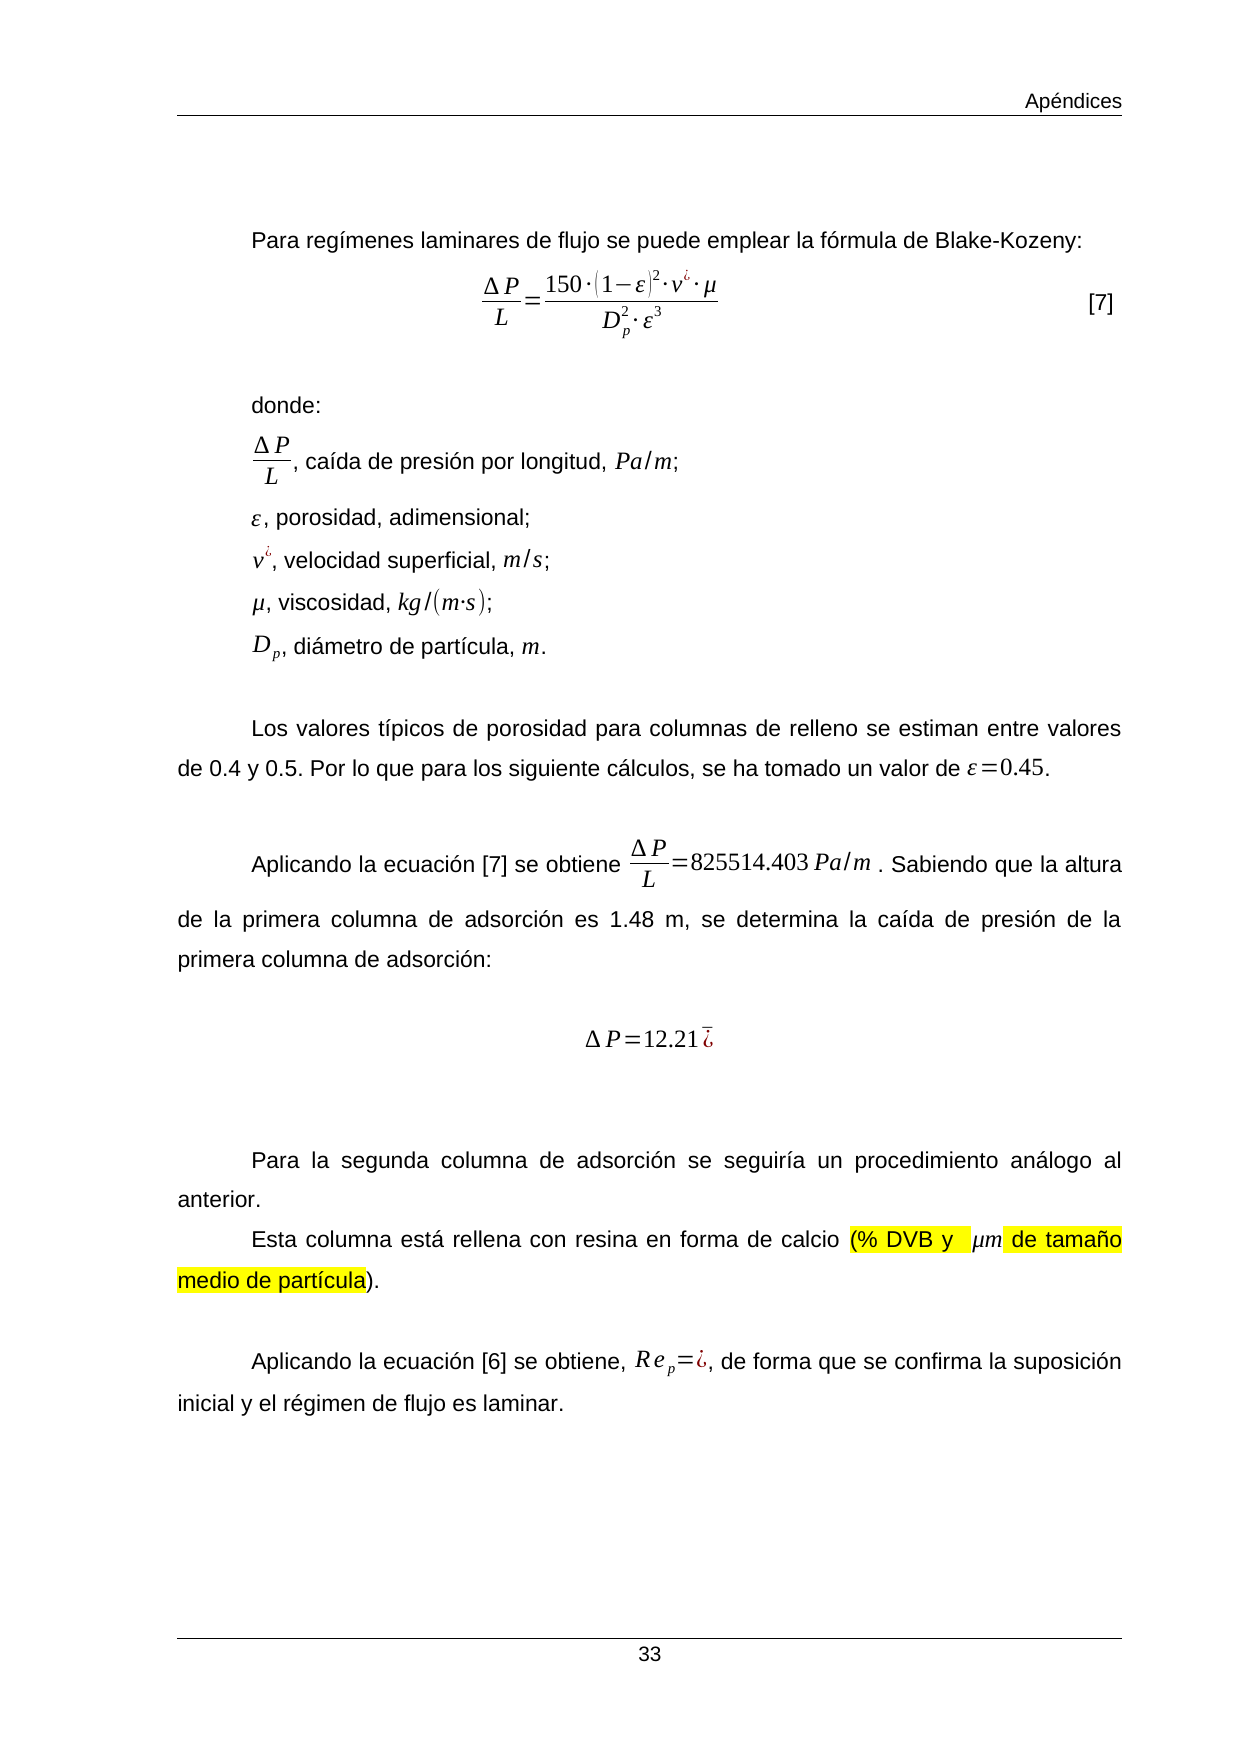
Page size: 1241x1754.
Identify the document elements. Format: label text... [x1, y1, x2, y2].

text , viscosidad, ; [251, 587, 1122, 617]
text Aplicando la ecuación [7] se obtiene . Sabiendo que la altura de la primera columna de adsorción es 1.48 m, se determina la caída de presión de la primera columna de adsorción: [177, 834, 1122, 972]
table_header [7] [1034, 266, 1125, 353]
text , porosidad, adimensional; [251, 504, 1122, 532]
table_header [166, 266, 1033, 353]
text , velocidad superficial, ; [251, 546, 1122, 574]
text Los valores típicos de porosidad para columnas de relleno se estiman entre valores de 0.4 y 0.5. Por lo que para los siguiente cálculos, se ha tomado un valor de . [177, 714, 1122, 782]
text Para la segunda columna de adsorción se seguiría un procedimiento análogo al anterior. [177, 1147, 1122, 1213]
text , caída de presión por longitud, ; [251, 432, 1122, 491]
text Esta columna está rellena con resina en forma de calcio (% DVB y de tamaño medio de partícula). [177, 1226, 1122, 1293]
text donde: [251, 392, 1122, 418]
text Para regímenes laminares de flujo se puede emplear la fórmula de Blake-Kozeny: [177, 227, 1122, 253]
text , diámetro de partícula, . [251, 631, 1122, 662]
text Aplicando la ecuación [6] se obtiene, , de forma que se confirma la suposición inicial y el régimen de flujo es laminar. [177, 1346, 1122, 1416]
